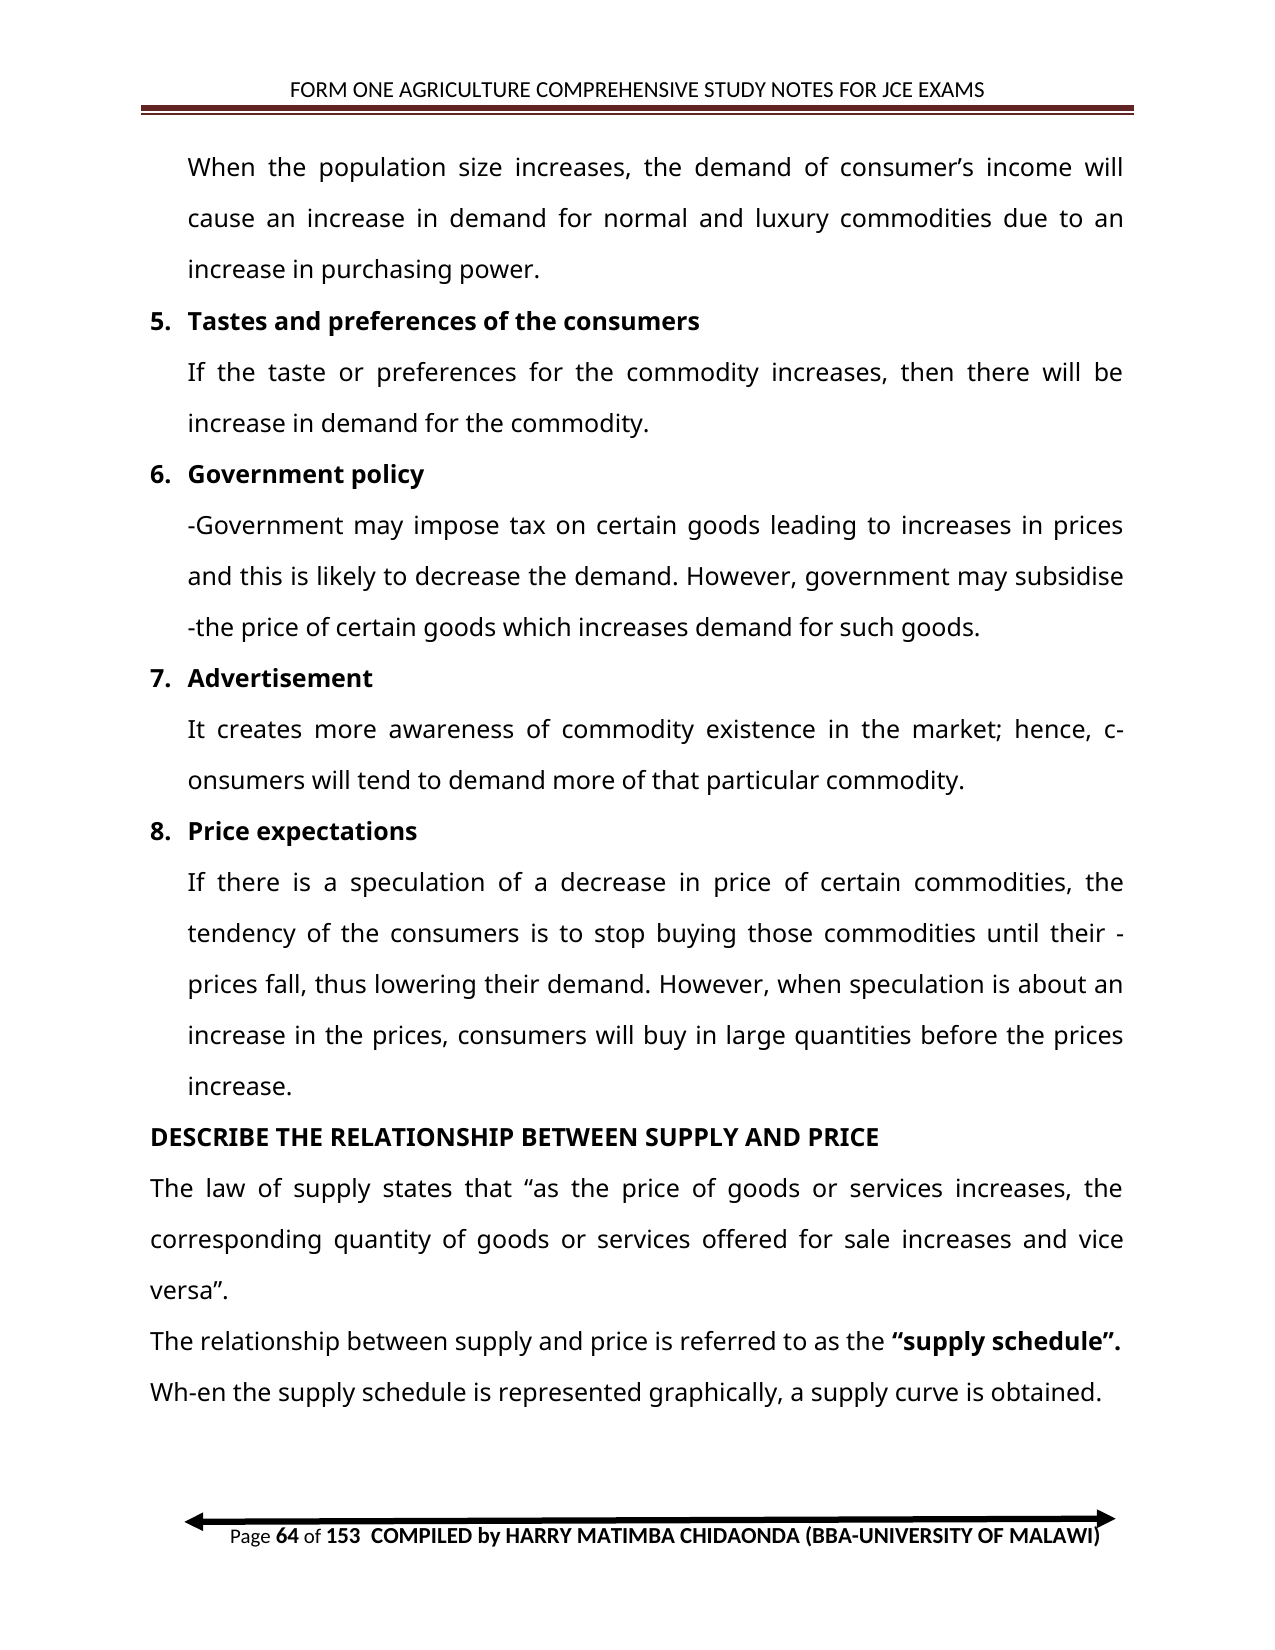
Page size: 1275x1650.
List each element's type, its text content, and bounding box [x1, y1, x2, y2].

text Wh-en the supply schedule is represented graphically, a supply curve is obtained. [150, 1375, 1125, 1409]
text The law of supply states that “as the price of goods or services increases, the corresponding quantity of goods or services offered for sale increases and vice versa”. [150, 1171, 1125, 1307]
text The relationship between supply and price is referred to as the “supply schedule”. [150, 1324, 1125, 1358]
list Tastes and preferences of the consumers [150, 303, 1125, 337]
list When the population size increases, the demand of consumer’s income will cause an increase in demand for normal and luxury commodities due to an increase in purchasing power. [187, 150, 1125, 286]
list If there is a speculation of a decrease in price of certain commodities, the tendency of the consumers is to stop buying those commodities until their -prices fall, thus lowering their demand. However, when speculation is about an increase in the prices, consumers will buy in large quantities before the prices increase. [187, 864, 1125, 1103]
list Government policy [150, 456, 1125, 490]
list Price expectations [150, 813, 1125, 848]
text DESCRIBE THE RELATIONSHIP BETWEEN SUPPLY AND PRICE [150, 1120, 1125, 1154]
list It creates more awareness of commodity existence in the market; hence, c-onsumers will tend to demand more of that particular commodity. [187, 711, 1125, 797]
list If the taste or preferences for the commodity increases, then there will be increase in demand for the commodity. [187, 354, 1125, 439]
list Advertisement [150, 660, 1125, 694]
list -Government may impose tax on certain goods leading to increases in prices and this is likely to decrease the demand. However, government may subsidise -the price of certain goods which increases demand for such goods. [187, 507, 1125, 643]
